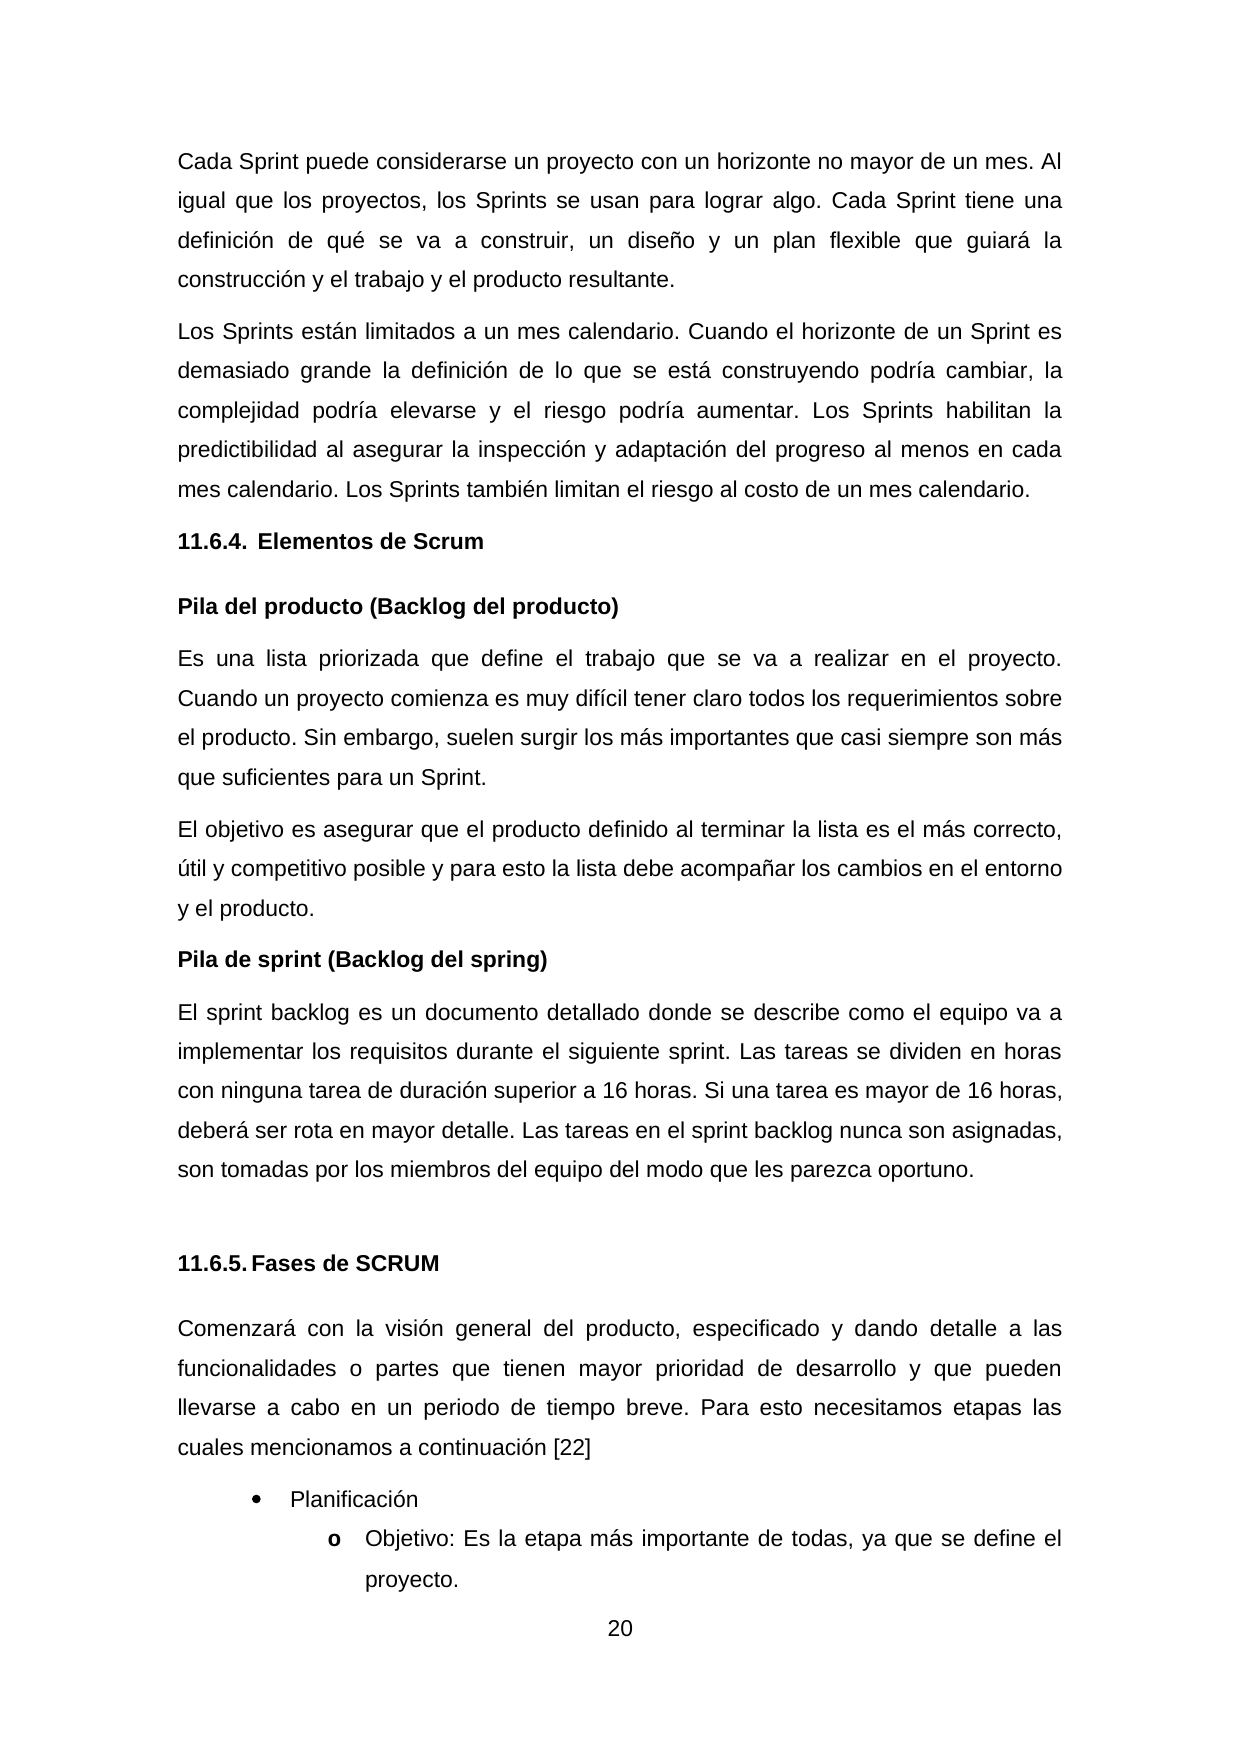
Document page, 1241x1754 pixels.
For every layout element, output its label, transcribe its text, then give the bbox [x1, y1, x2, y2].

subtitle Elementos de Scrum [177, 528, 1063, 554]
text El sprint backlog es un documento detallado donde se describe como el equipo va a implementar los requisitos durante el siguiente sprint. Las tareas se dividen en horas con ninguna tarea de duración superior a 16 horas. Si una tarea es mayor de 16 horas, deberá ser rota en mayor detalle. Las tareas en el sprint backlog nunca son asignadas, son tomadas por los miembros del equipo del modo que les parezca oportuno. [177, 998, 1063, 1183]
list Objetivo: Es la etapa más importante de todas, ya que se define el proyecto. [327, 1525, 1063, 1593]
text Comenzará con la visión general del producto, especificado y dando detalle a las funcionalidades o partes que tienen mayor prioridad de desarrollo y que pueden llevarse a cabo en un periodo de tiempo breve. Para esto necesitamos etapas las cuales mencionamos a continuación [22] [177, 1315, 1063, 1460]
text Pila de sprint (Backlog del spring) [177, 946, 1063, 973]
text Pila del producto (Backlog del producto) [177, 593, 1063, 619]
list Planificación [252, 1486, 1063, 1512]
text El objetivo es asegurar que el producto definido al terminar la lista es el más correcto, útil y competitivo posible y para esto la lista debe acompañar los cambios en el entorno y el producto. [177, 816, 1063, 921]
text Los Sprints están limitados a un mes calendario. Cuando el horizonte de un Sprint es demasiado grande la definición de lo que se está construyendo podría cambiar, la complejidad podría elevarse y el riesgo podría aumentar. Los Sprints habilitan la predictibilidad al asegurar la inspección y adaptación del progreso al menos en cada mes calendario. Los Sprints también limitan el riesgo al costo de un mes calendario. [177, 318, 1063, 502]
subtitle Fases de SCRUM [177, 1250, 1063, 1276]
text Es una lista priorizada que define el trabajo que se va a realizar en el proyecto. Cuando un proyecto comienza es muy difícil tener claro todos los requerimientos sobre el producto. Sin embargo, suelen surgir los más importantes que casi siempre son más que suficientes para un Sprint. [177, 645, 1063, 790]
text Cada Sprint puede considerarse un proyecto con un horizonte no mayor de un mes. Al igual que los proyectos, los Sprints se usan para lograr algo. Cada Sprint tiene una definición de qué se va a construir, un diseño y un plan flexible que guiará la construcción y el trabajo y el producto resultante. [177, 148, 1063, 292]
